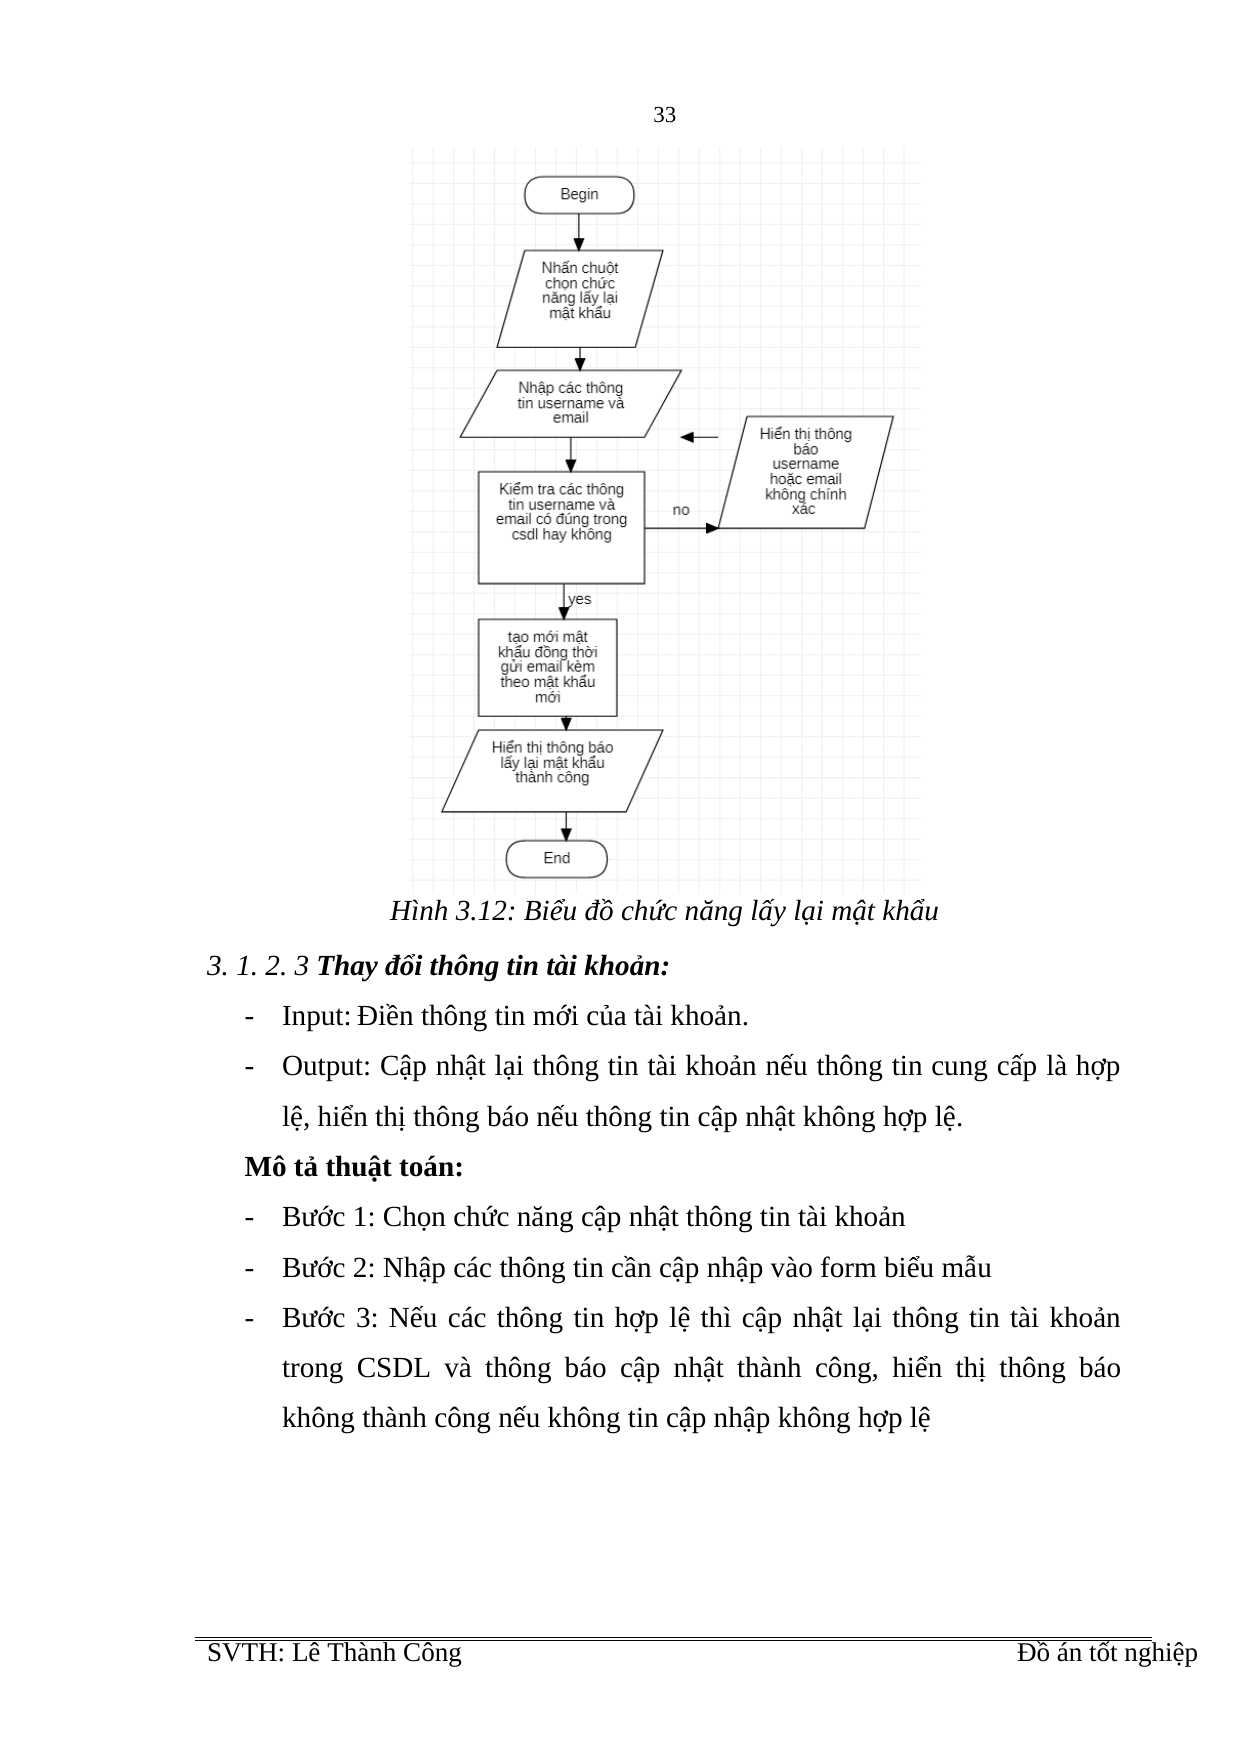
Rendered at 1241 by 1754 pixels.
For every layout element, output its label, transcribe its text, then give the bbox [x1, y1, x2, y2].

list Bước 3: Nếu các thông tin hợp lệ thì cập nhật lại thông tin tài khoản trong CSDL và thông báo cập nhật thành công, hiển thị thông báo không thành công nếu không tin cập nhập không hợp lệ [244, 1300, 1122, 1434]
subtitle Thay đổi thông tin tài khoản: [207, 948, 1122, 981]
picture [408, 147, 921, 894]
list Bước 1: Chọn chức năng cập nhật thông tin tài khoản [244, 1199, 1122, 1233]
list Input: Điền thông tin mới của tài khoản. [244, 998, 1122, 1032]
text Mô tả thuật toán: [207, 1149, 1122, 1183]
list Bước 2: Nhập các thông tin cần cập nhập vào form biểu mẫu [244, 1250, 1122, 1283]
list Output: Cập nhật lại thông tin tài khoản nếu thông tin cung cấp là hợp lệ, hiển thị thông báo nếu thông tin cập nhật không hợp lệ. [244, 1048, 1122, 1132]
